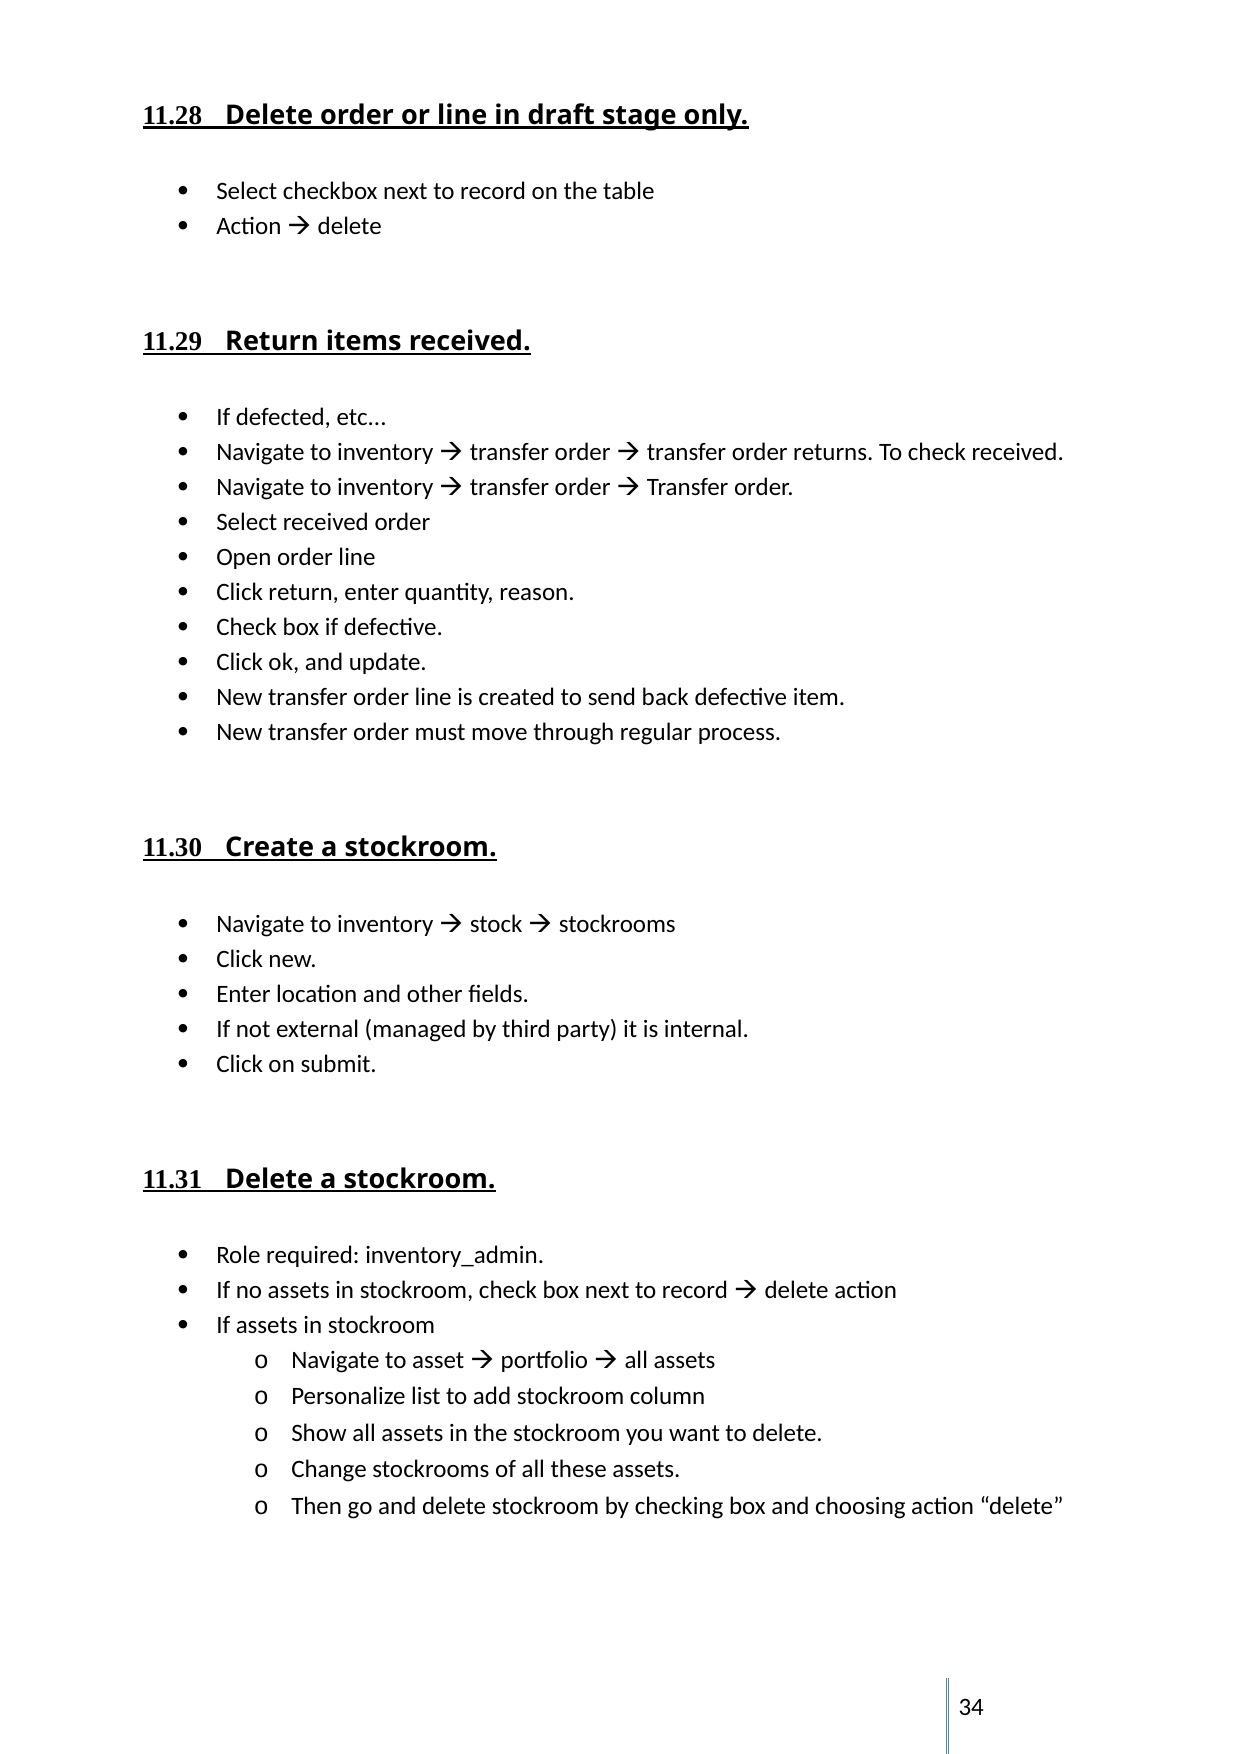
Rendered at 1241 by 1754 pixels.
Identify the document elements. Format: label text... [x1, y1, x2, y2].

list Navigate to inventory stock stockrooms [178, 908, 1165, 938]
subtitle Create a stockroom. [142, 828, 1165, 865]
subtitle Delete order or line in draft stage only. [142, 95, 1165, 132]
list If defected, etc... [178, 401, 1165, 432]
list Check box if defective. [178, 611, 1165, 642]
list If no assets in stockroom, check box next to record delete action [178, 1274, 1165, 1304]
list Then go and delete stockroom by checking box and choosing action “delete” [253, 1490, 1165, 1522]
list Click return, enter quantity, reason. [178, 576, 1165, 607]
list Enter location and other fields. [178, 978, 1165, 1008]
list Click new. [178, 943, 1165, 973]
list New transfer order must move through regular process. [178, 716, 1165, 747]
list Personalize list to add stockroom column [253, 1380, 1165, 1412]
list Select checkbox next to record on the table [178, 175, 1165, 206]
list Change stockrooms of all these assets. [253, 1453, 1165, 1485]
list Click ok, and update. [178, 646, 1165, 677]
subtitle Delete a stockroom. [142, 1159, 1165, 1196]
list Open order line [178, 541, 1165, 572]
list Show all assets in the stockroom you want to delete. [253, 1417, 1165, 1449]
list Role required: inventory_admin. [178, 1239, 1165, 1269]
list Action delete [178, 210, 1165, 241]
list New transfer order line is created to send back defective item. [178, 681, 1165, 712]
list Select received order [178, 506, 1165, 537]
subtitle Return items received. [142, 322, 1165, 358]
list Navigate to inventory transfer order Transfer order. [178, 471, 1165, 502]
list If not external (managed by third party) it is internal. [178, 1013, 1165, 1043]
list Navigate to asset portfolio all assets [253, 1344, 1165, 1376]
list Click on submit. [178, 1048, 1165, 1078]
list If assets in stockroom [178, 1309, 1165, 1339]
list Navigate to inventory transfer order transfer order returns. To check received. [178, 436, 1165, 467]
